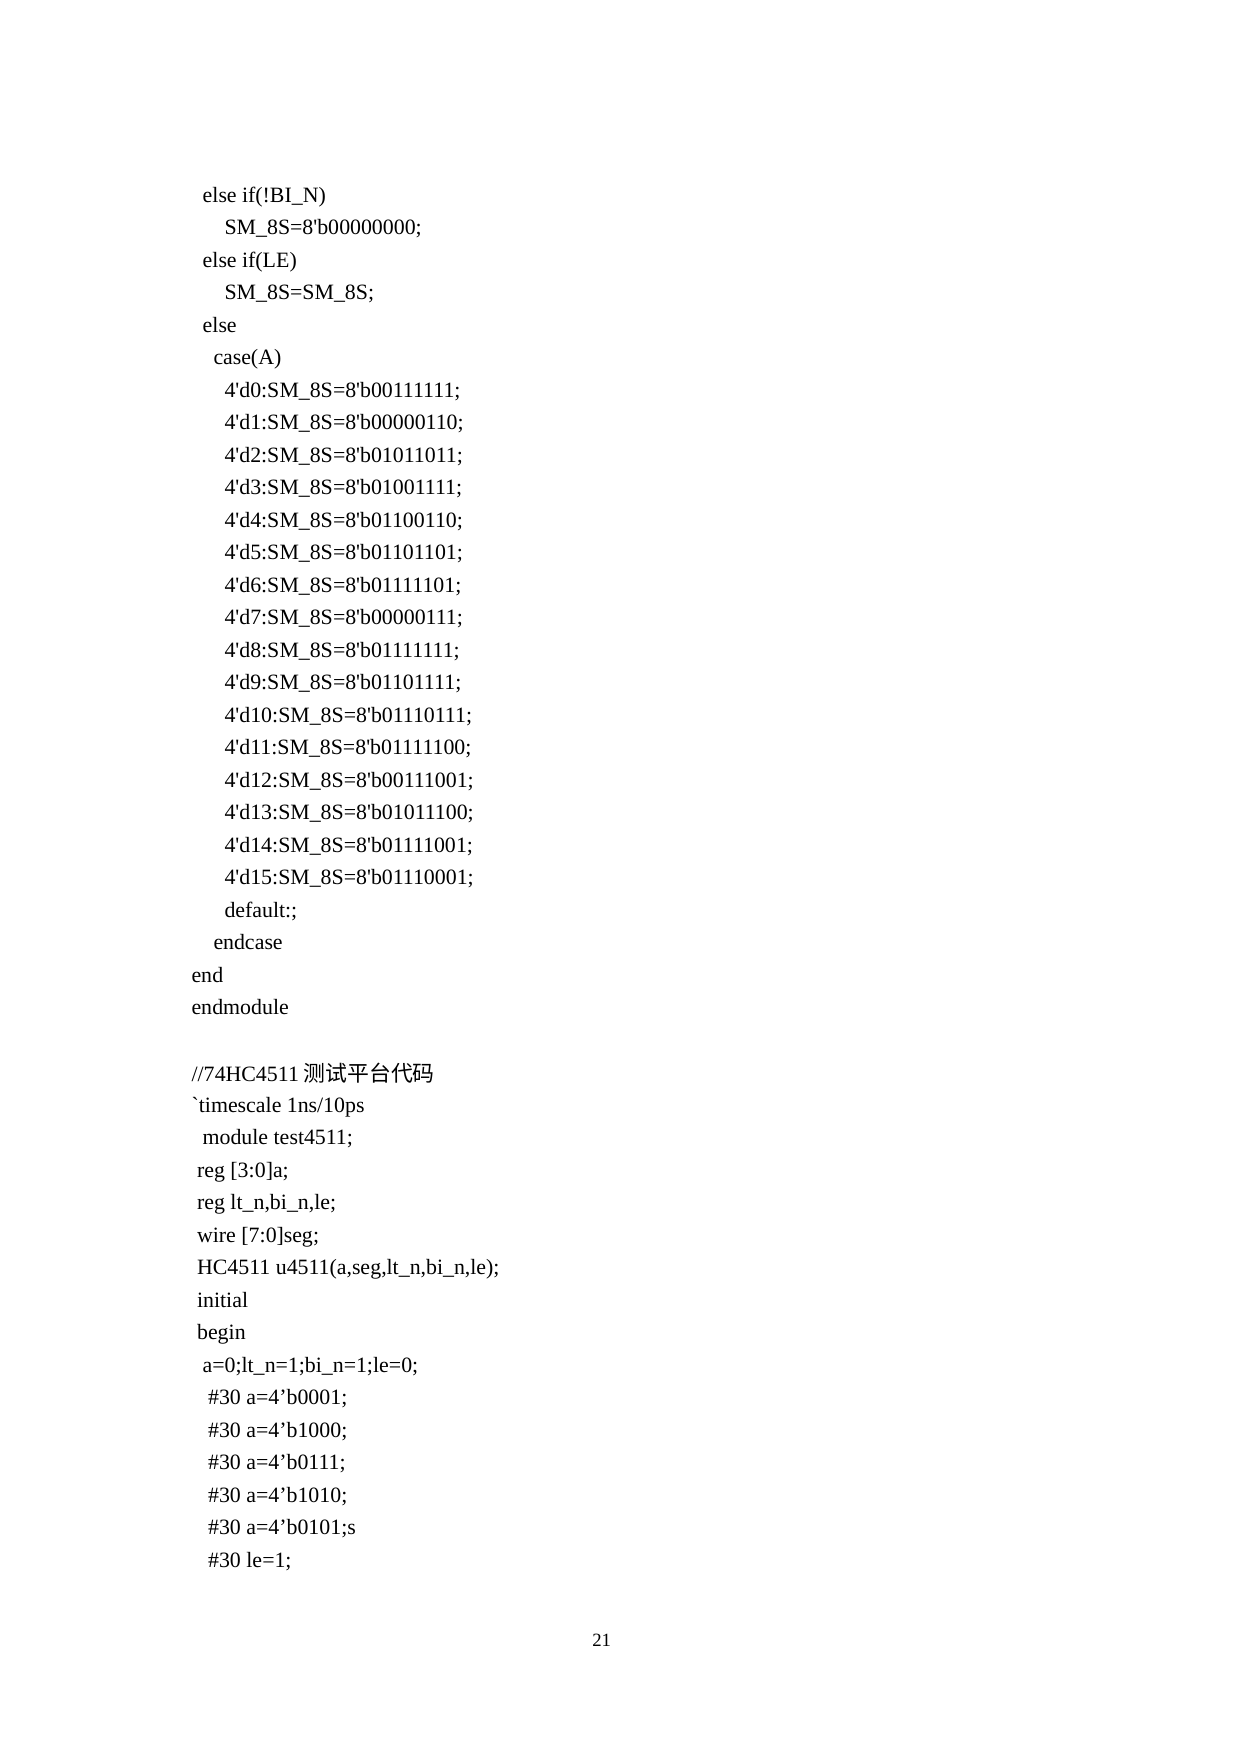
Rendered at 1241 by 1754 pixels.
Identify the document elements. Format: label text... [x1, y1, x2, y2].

text endcase [148, 926, 1092, 958]
text case(A) [148, 341, 1092, 373]
text //74HC4511测试平台代码 [148, 1056, 1092, 1088]
text 4'd15:SM_8S=8'b01110001; [148, 861, 1092, 893]
text endmodule [148, 991, 1092, 1023]
text #30 a=4’b1000; [148, 1413, 1092, 1446]
text #30 a=4’b0111; [148, 1446, 1092, 1478]
text 4'd13:SM_8S=8'b01011100; [148, 796, 1092, 828]
text 4'd4:SM_8S=8'b01100110; [148, 503, 1092, 536]
text else [148, 308, 1092, 341]
text reg [3:0]a; [148, 1153, 1092, 1186]
text else if(LE) [148, 243, 1092, 276]
text 4'd10:SM_8S=8'b01110111; [148, 698, 1092, 731]
text #30 a=4’b0101;s [148, 1511, 1092, 1543]
text 4'd7:SM_8S=8'b00000111; [148, 601, 1092, 633]
text HC4511 u4511(a,seg,lt_n,bi_n,le); [148, 1251, 1092, 1283]
text 4'd14:SM_8S=8'b01111001; [148, 828, 1092, 861]
text `timescale 1ns/10ps [148, 1088, 1092, 1121]
text 4'd0:SM_8S=8'b00111111; [148, 373, 1092, 406]
text SM_8S=8'b00000000; [148, 211, 1092, 243]
text 4'd12:SM_8S=8'b00111001; [148, 763, 1092, 796]
text 4'd6:SM_8S=8'b01111101; [148, 568, 1092, 601]
text initial [148, 1283, 1092, 1316]
text 4'd5:SM_8S=8'b01101101; [148, 536, 1092, 568]
text #30 a=4’b1010; [148, 1478, 1092, 1511]
text 4'd1:SM_8S=8'b00000110; [148, 406, 1092, 438]
text 4'd9:SM_8S=8'b01101111; [148, 666, 1092, 698]
text module test4511; [148, 1121, 1092, 1153]
text 4'd2:SM_8S=8'b01011011; [148, 438, 1092, 471]
text #30 a=4’b0001; [148, 1381, 1092, 1413]
text begin [148, 1316, 1092, 1348]
text default:; [148, 893, 1092, 926]
text else if(!BI_N) [148, 178, 1092, 211]
text wire [7:0]seg; [148, 1218, 1092, 1251]
text 4'd3:SM_8S=8'b01001111; [148, 471, 1092, 503]
text SM_8S=SM_8S; [148, 276, 1092, 308]
text end [148, 958, 1092, 991]
text 4'd8:SM_8S=8'b01111111; [148, 633, 1092, 666]
text 4'd11:SM_8S=8'b01111100; [148, 731, 1092, 763]
text reg lt_n,bi_n,le; [148, 1186, 1092, 1218]
text #30 le=1; [148, 1543, 1092, 1576]
text a=0;lt_n=1;bi_n=1;le=0; [148, 1348, 1092, 1381]
